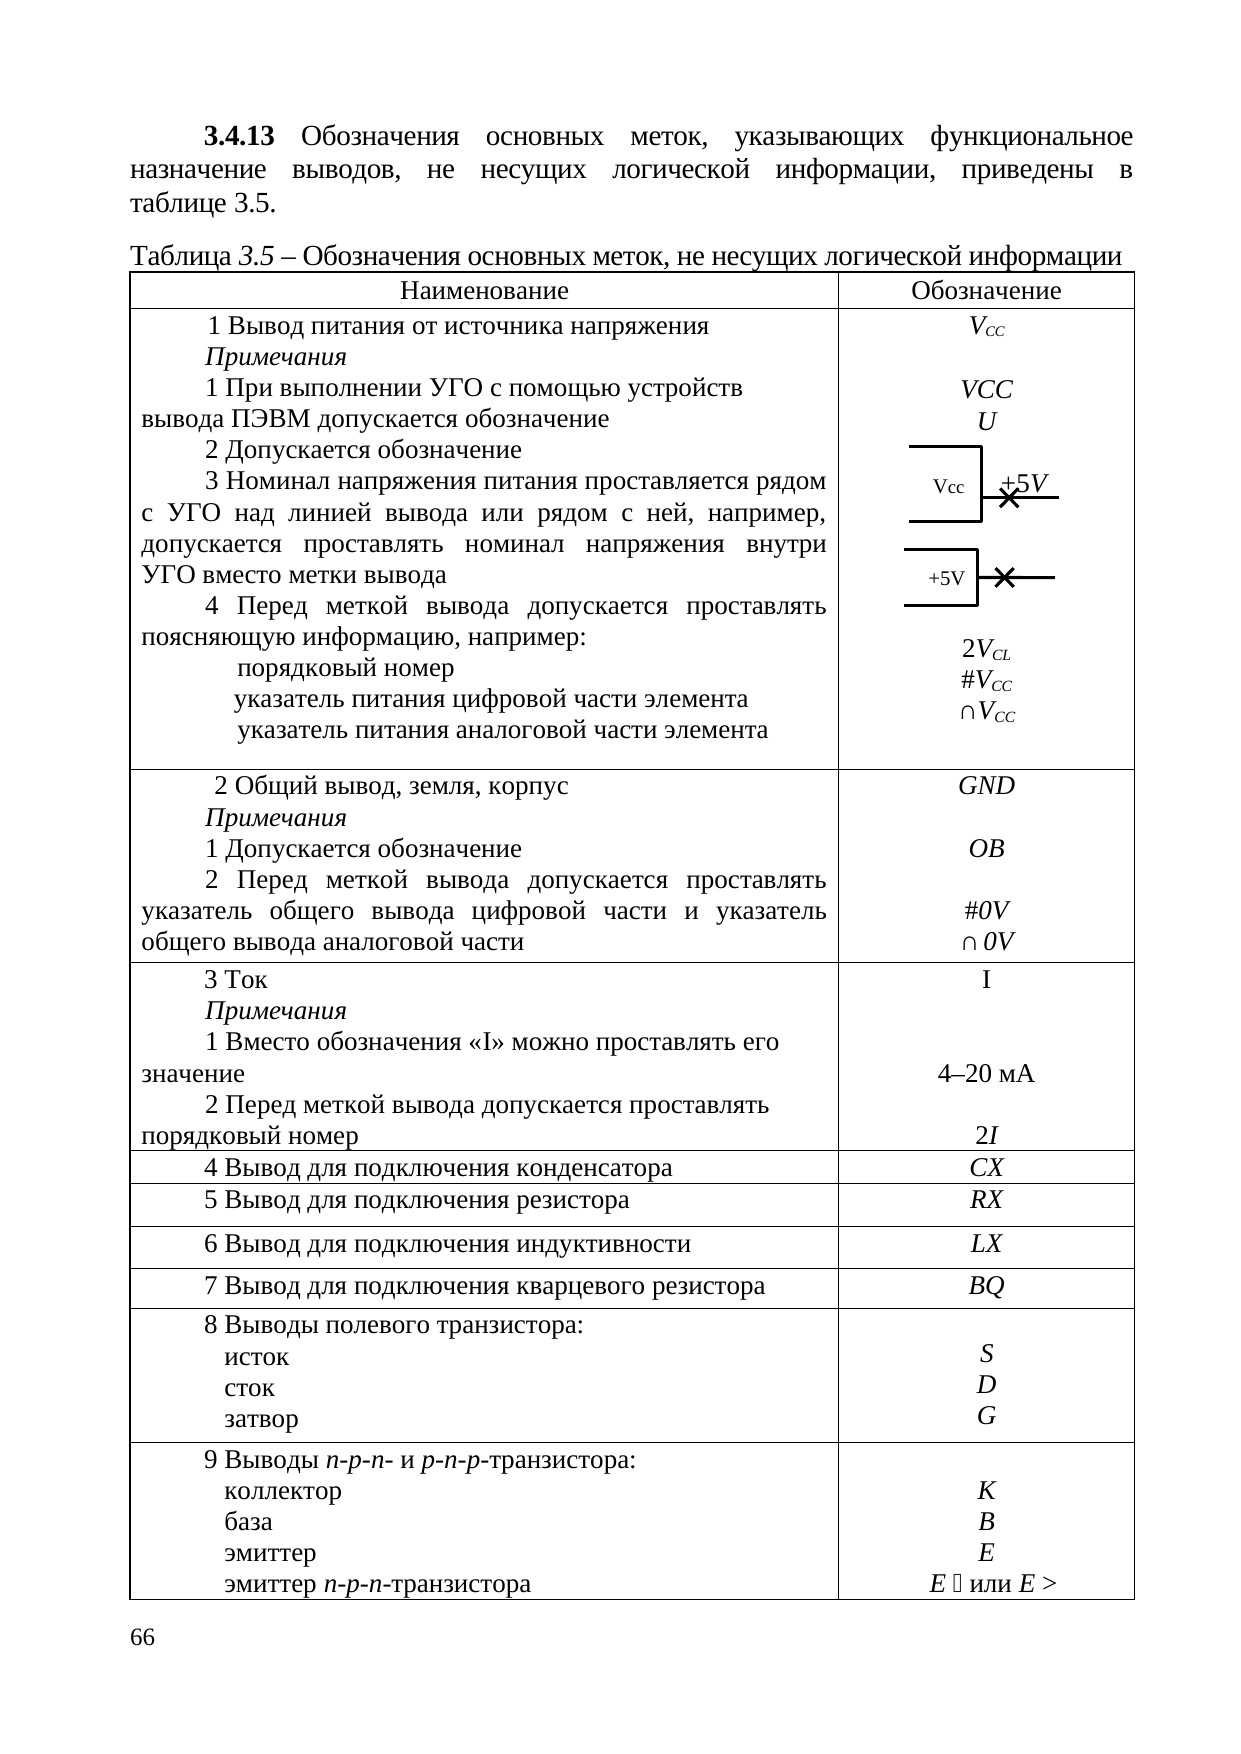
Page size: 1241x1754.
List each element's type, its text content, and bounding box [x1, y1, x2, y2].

table_header Обозначение [839, 273, 1134, 308]
table_cell 7 Вывод для подключения кварцевого резистора [131, 1269, 838, 1307]
table_cell 3 Ток Примечания 1 Вместо обозначения «I» можно проставлять его значение 2 Перед меткой вывода допускается проставлять порядковый номер [131, 963, 838, 1150]
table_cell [131, 1443, 838, 1599]
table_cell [839, 1443, 1134, 1599]
table_cell LX [839, 1227, 1134, 1268]
table_cell I 4–20 мА 2I [839, 963, 1134, 1150]
table_cell S D G [839, 1309, 1134, 1442]
text 3.4.13 Обозначения основных меток, указывающих функциональное назначение выводов, не несущих логической информации, приведены в таблице 3.5. [130, 118, 1134, 219]
table_cell 5 Вывод для подключения резистора [131, 1184, 838, 1226]
table_cell RX [839, 1184, 1134, 1226]
table_cell CX [839, 1151, 1134, 1182]
table_cell BQ [839, 1269, 1134, 1307]
table_cell 1 Вывод питания от источника напряжения Примечания 1 При выполнении УГО с помощью устройств вывода ПЭВМ допускается обозначение 2 Допускается обозначение 3 Номинал напряжения питания проставляется рядом с УГО над линией вывода или рядом с ней, например, допускается проставлять номинал напряжения внутри УГО вместо метки вывода 4 Перед меткой вывода допускается проставлять поясняющую информацию, например: порядковый номер указатель питания цифровой части элемента указатель питания аналоговой части элемента [131, 309, 838, 768]
table_cell 8 Выводы полевого транзистора: исток сток затвор [131, 1309, 838, 1442]
table_cell VCC VCC U +5V 2VCL #VCC ∩VCC [839, 309, 1134, 768]
table_header Наименование [131, 273, 838, 308]
table_cell GND #0V ∩ 0V [839, 770, 1134, 962]
table_cell 2 Общий вывод, земля, корпус Примечания 1 Допускается обозначение 2 Перед меткой вывода допускается проставлять указатель общего вывода цифровой части и указатель общего вывода аналоговой части [131, 770, 838, 962]
table_cell 6 Вывод для подключения индуктивности [131, 1227, 838, 1268]
text Таблица 3.5 – Обозначения основных меток, не несущих логической информации [130, 238, 1134, 271]
table_cell 4 Вывод для подключения конденсатора [131, 1151, 838, 1182]
